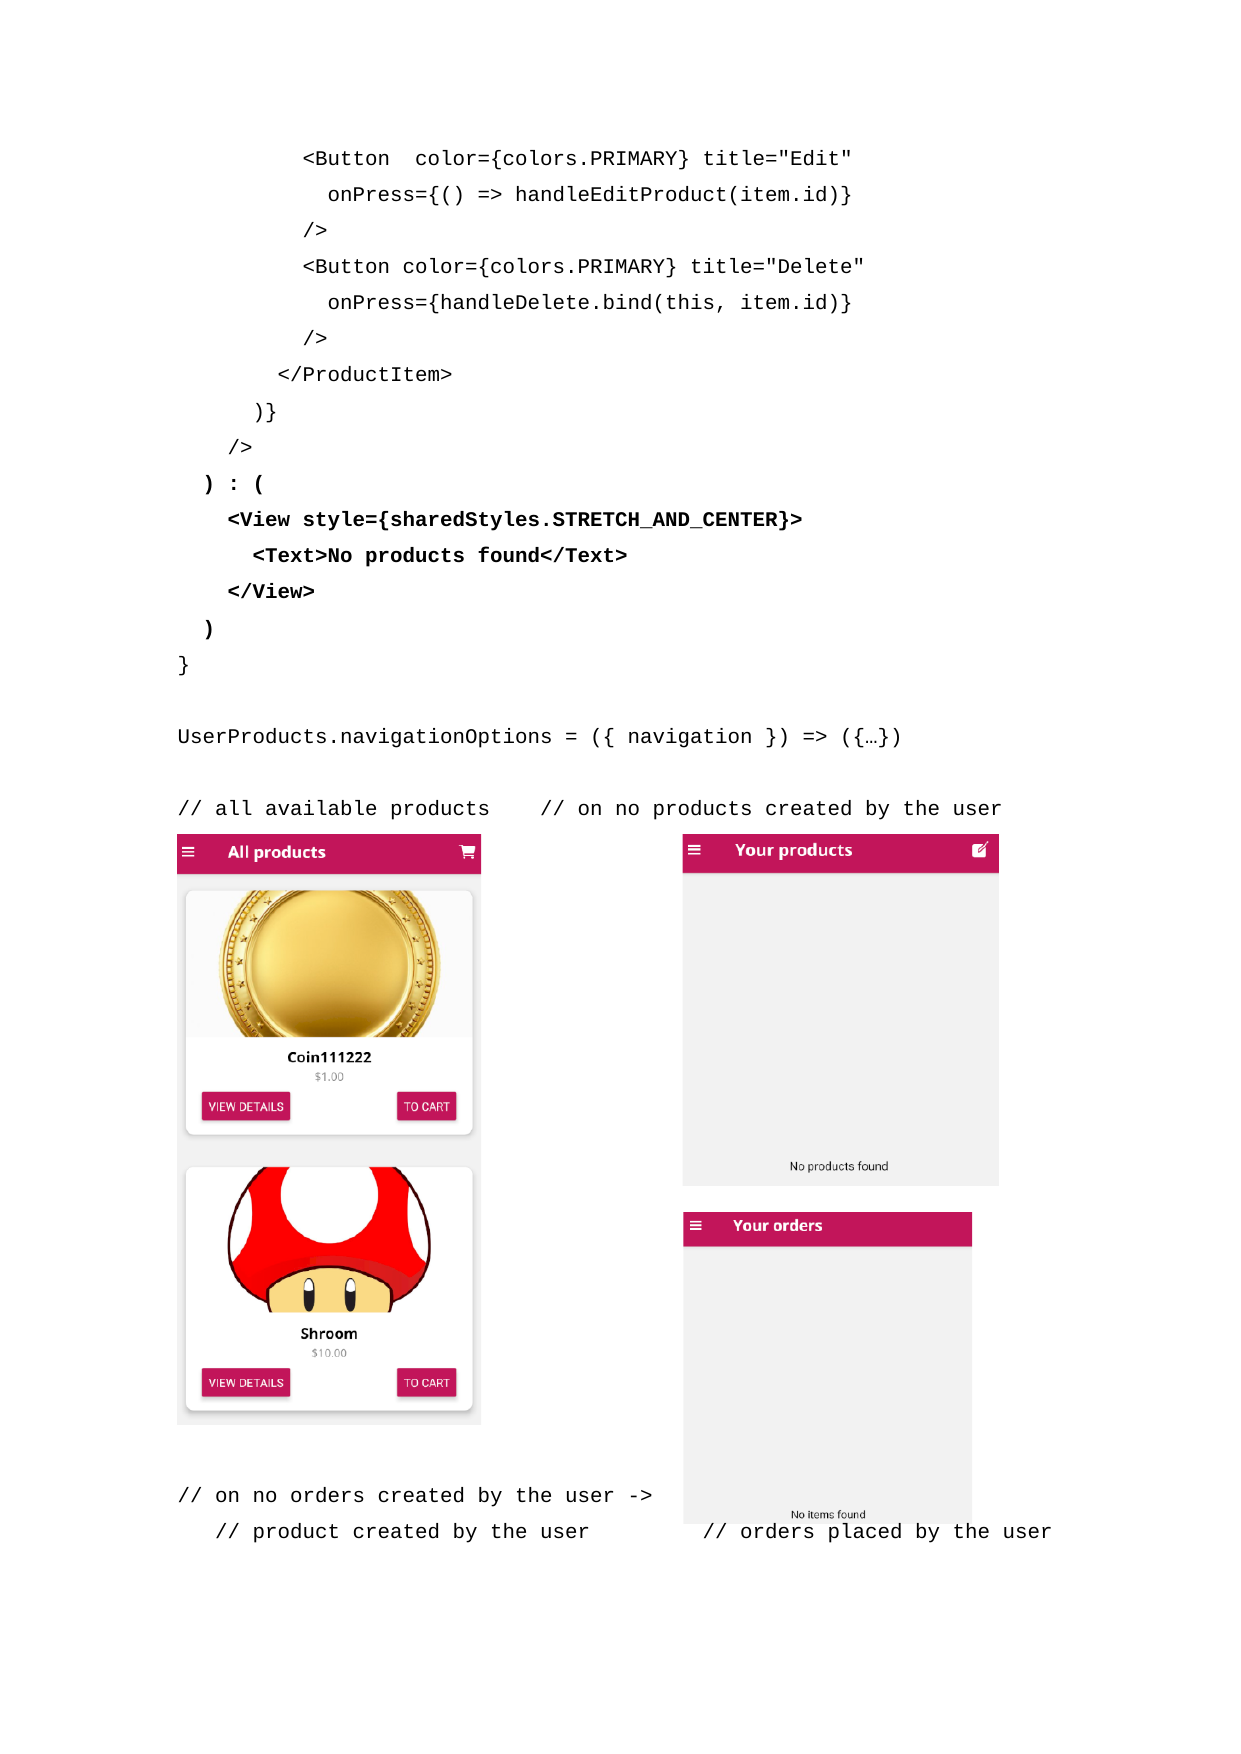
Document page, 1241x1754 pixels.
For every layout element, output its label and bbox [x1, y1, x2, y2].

picture [682, 834, 999, 1186]
picture [683, 1212, 973, 1485]
picture [177, 834, 482, 1425]
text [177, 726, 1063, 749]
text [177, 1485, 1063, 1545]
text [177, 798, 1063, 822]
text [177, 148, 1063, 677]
